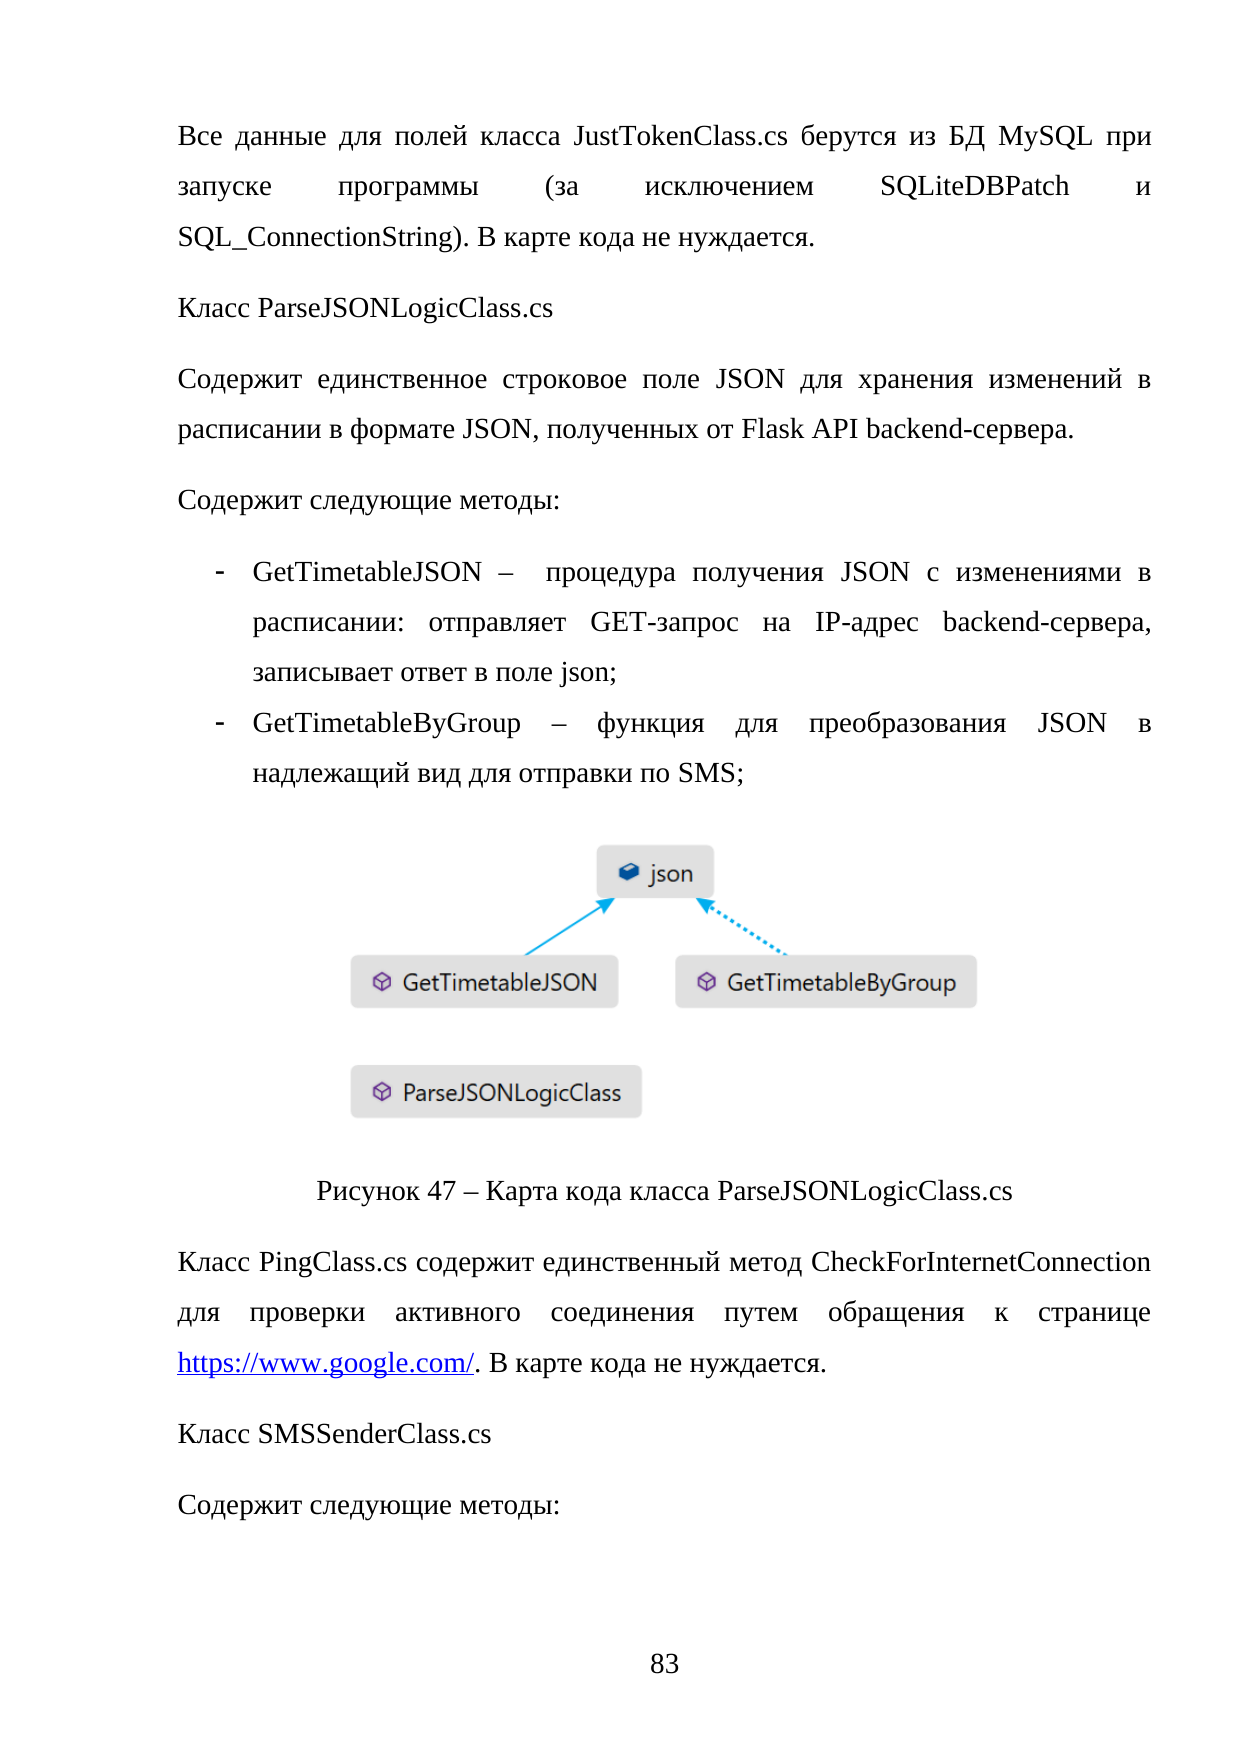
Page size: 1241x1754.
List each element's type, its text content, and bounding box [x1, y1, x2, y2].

picture [331, 826, 998, 1136]
text Содержит следующие методы: [177, 1487, 1152, 1521]
text Класс SMSSenderClass.cs [177, 1416, 1152, 1449]
text Класс PingClass.cs содержит единственный метод CheckForInternetConnection для проверки активного соединения путем обращения к странице https://www.google.com/. В карте кода не нуждается. [177, 1244, 1152, 1378]
text Содержит следующие методы: [177, 482, 1152, 516]
list GetTimetableByGroup – функция для преобразования JSON в надлежащий вид для отправки по SMS; [215, 705, 1152, 789]
text Рисунок 47 – Карта кода класса ParseJSONLogicClass.cs [177, 1173, 1152, 1206]
text Все данные для полей класса JustTokenClass.cs берутся из БД MySQL при запуске программы (за исключением SQLiteDBPatch и SQL_ConnectionString). В карте кода не нуждается. [177, 118, 1152, 252]
text Содержит единственное строковое поле JSON для хранения изменений в расписании в формате JSON, полученных от Flask API backend-сервера. [177, 361, 1152, 445]
list GetTimetableJSON – процедура получения JSON с изменениями в расписании: отправляет GET-запрос на IP-адрес backend-сервера, записывает ответ в поле json; [215, 554, 1152, 688]
text Класс ParseJSONLogicClass.cs [177, 290, 1152, 323]
